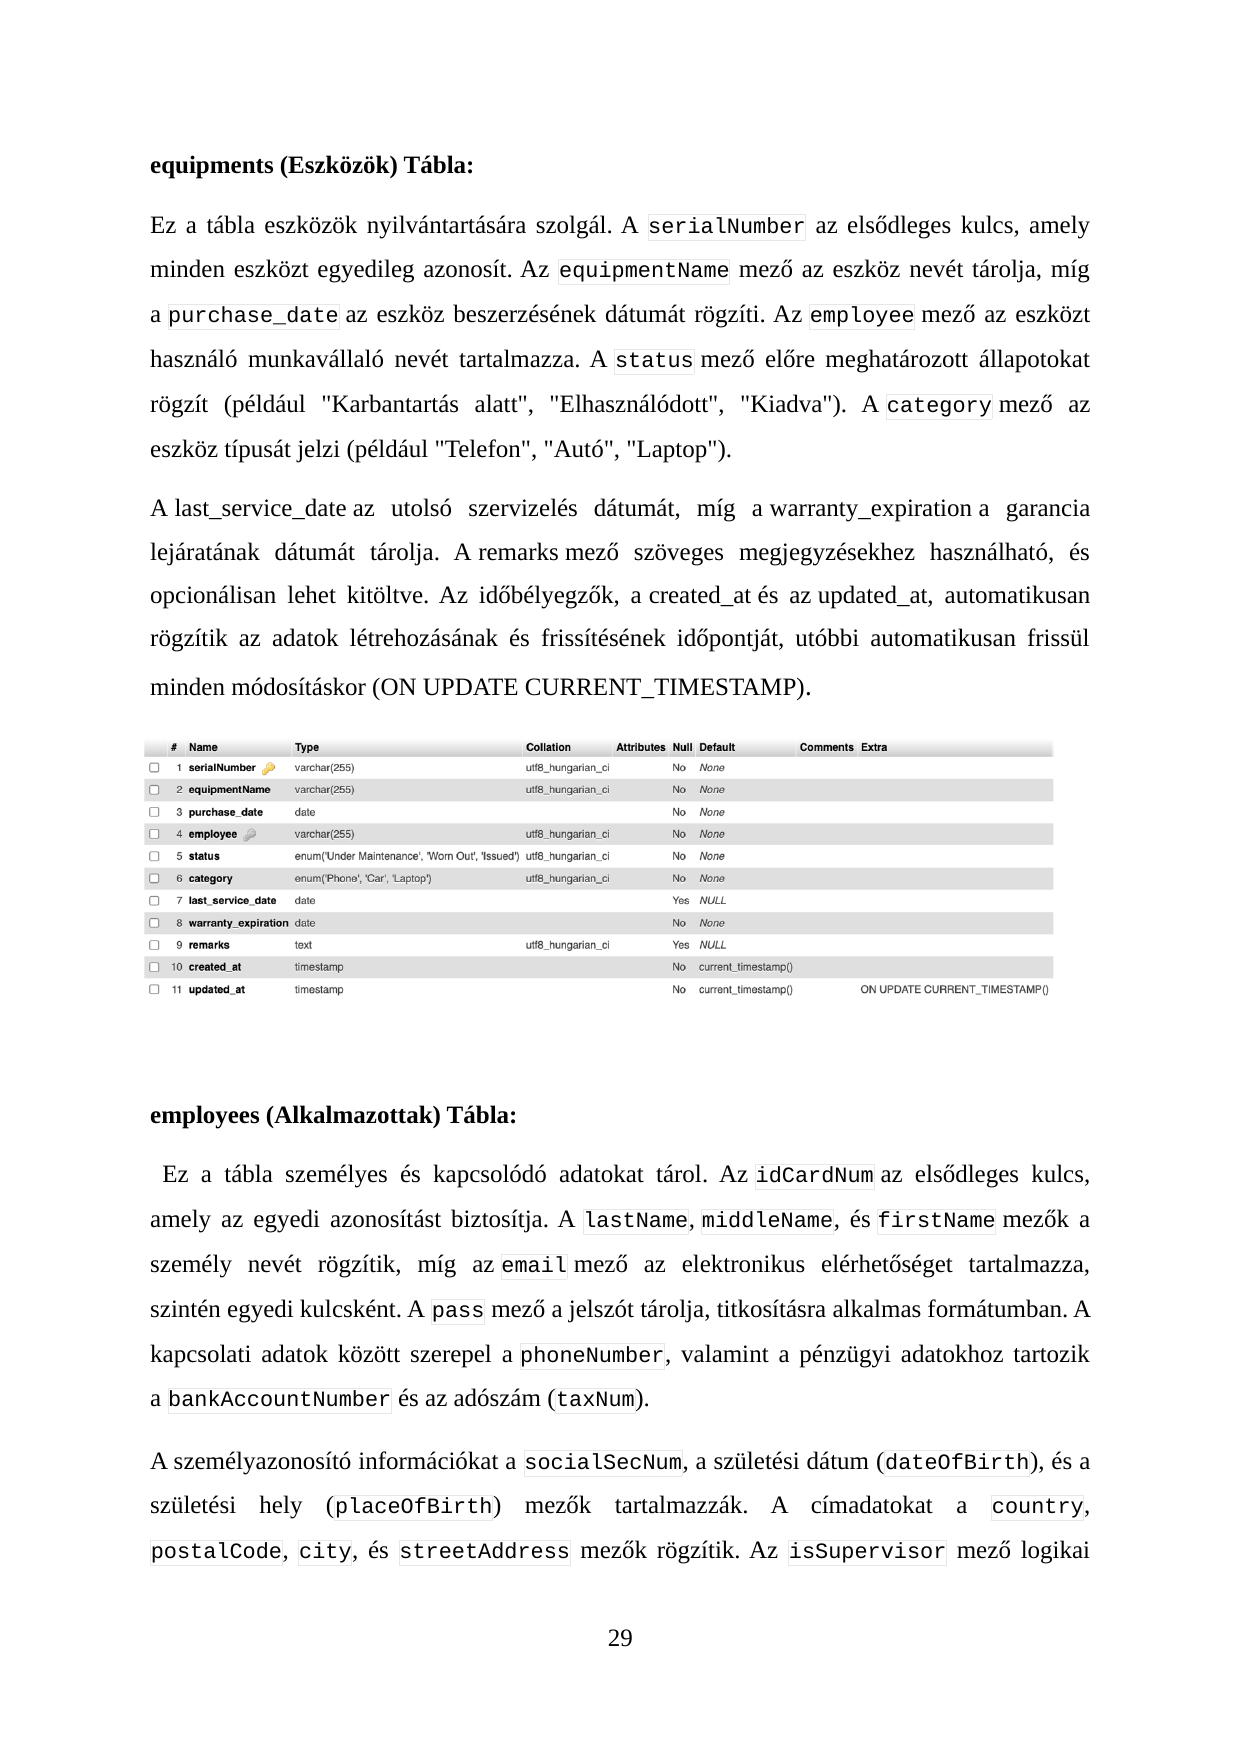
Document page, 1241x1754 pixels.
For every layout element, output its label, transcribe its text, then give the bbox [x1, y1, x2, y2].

text A last_service_date az utolsó szervizelés dátumát, míg a warranty_expiration a garancia lejáratának dátumát tárolja. A remarks mező szöveges megjegyzésekhez használható, és opcionálisan lehet kitöltve. Az időbélyegzők, a created_at és az updated_at, automatikusan rögzítik az adatok létrehozásának és frissítésének időpontját, utóbbi automatikusan frissül minden módosításkor (ON UPDATE CURRENT_TIMESTAMP). [150, 493, 1090, 703]
picture [142, 736, 1053, 1001]
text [150, 1446, 1090, 1566]
text Ez a tábla eszközök nyilvántartására szolgál. A serialNumber az elsődleges kulcs, amely minden eszközt egyedileg azonosít. Az equipmentName mező az eszköz nevét tárolja, míg a purchase_date az eszköz beszerzésének dátumát rögzíti. Az employee mező az eszközt használó munkavállaló nevét tartalmazza. A status mező előre meghatározott állapotokat rögzít (például "Karbantartás alatt", "Elhasználódott", "Kiadva"). A category mező az eszköz típusát jelzi (például "Telefon", "Autó", "Laptop"). [150, 210, 1090, 462]
text employees (Alkalmazottak) Tábla: [150, 813, 1090, 1128]
text equipments (Eszközök) Tábla: [150, 150, 1090, 179]
text Ez a tábla személyes és kapcsolódó adatokat tárol. Az idCardNum az elsődleges kulcs, amely az egyedi azonosítást biztosítja. A lastName, middleName, és firstName mezők a személy nevét rögzítik, míg az email mező az elektronikus elérhetőséget tartalmazza, szintén egyedi kulcsként. A pass mező a jelszót tárolja, titkosításra alkalmas formátumban. A kapcsolati adatok között szerepel a phoneNumber, valamint a pénzügyi adatokhoz tartozik a bankAccountNumber és az adószám (taxNum). [150, 1159, 1090, 1414]
